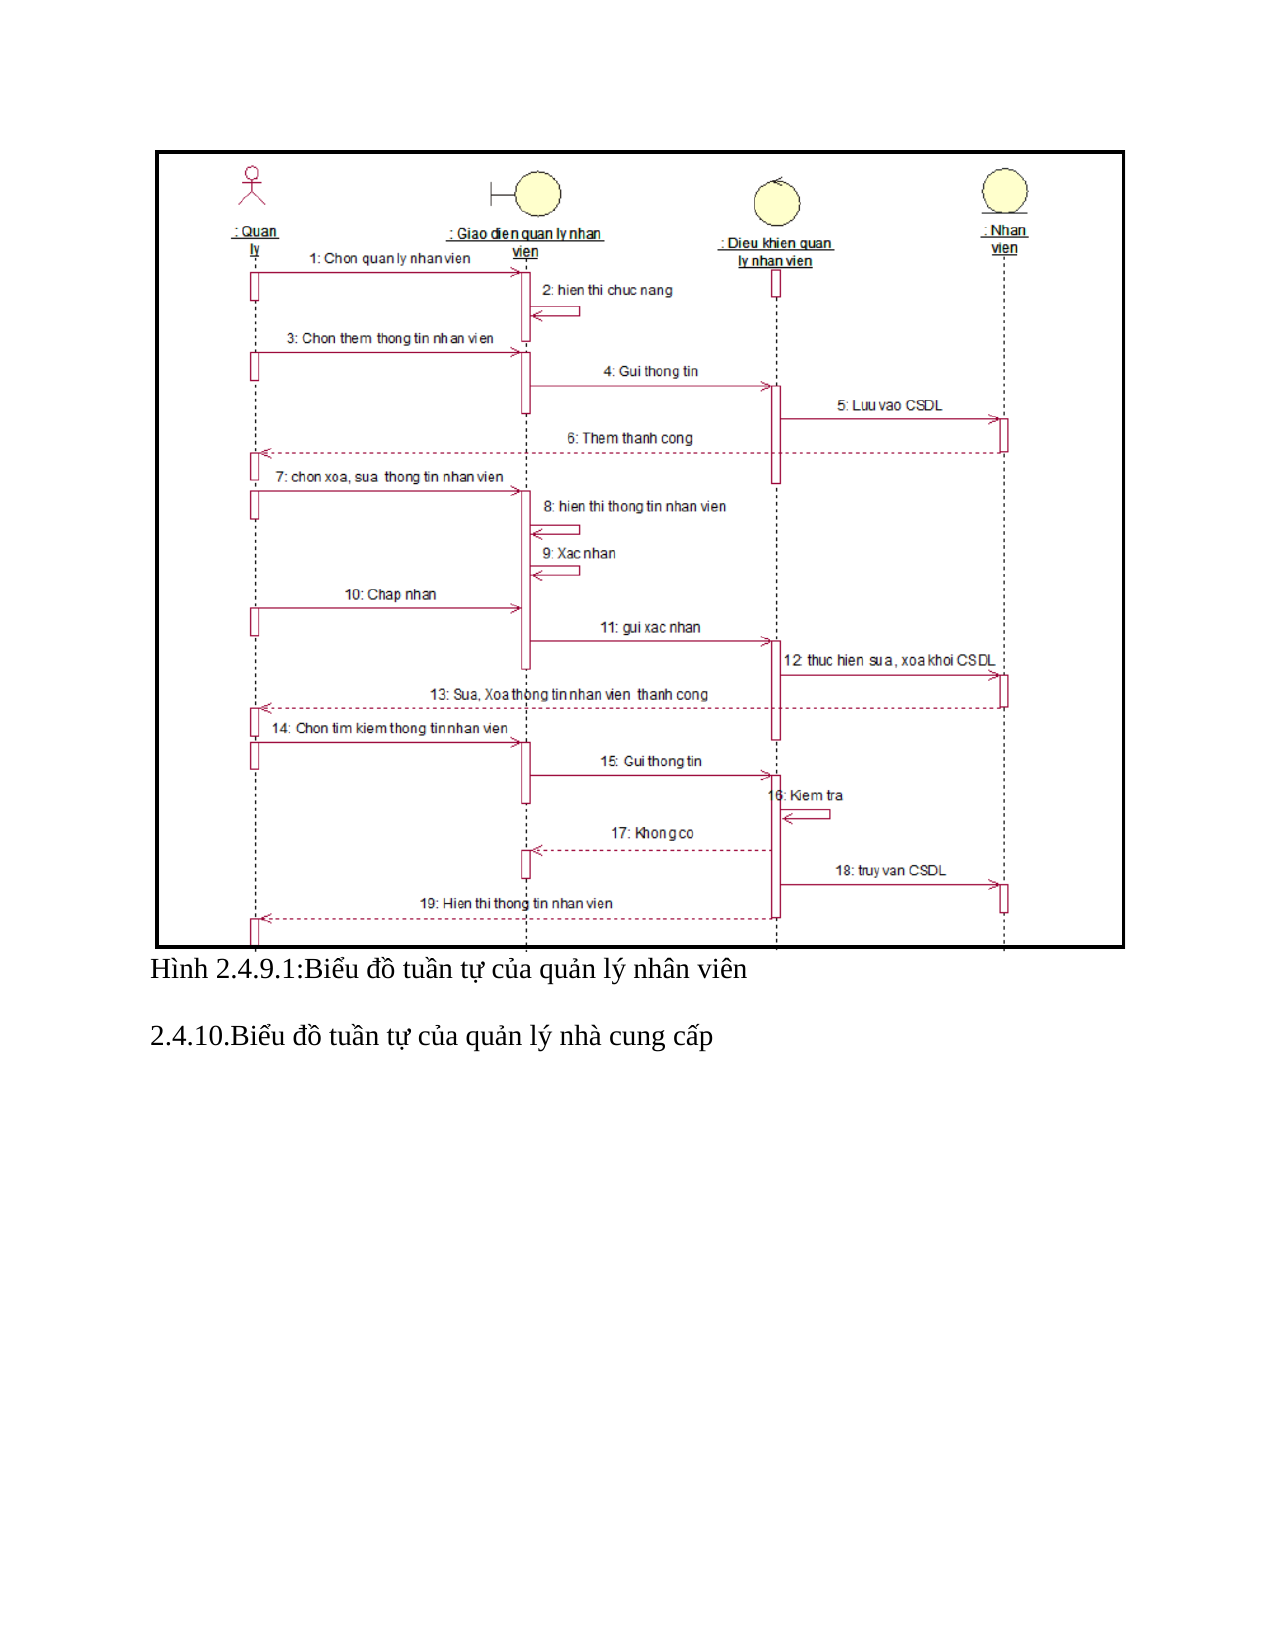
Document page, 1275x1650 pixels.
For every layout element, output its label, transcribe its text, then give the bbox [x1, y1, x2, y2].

text Hình 2.4.9.1:Biểu đồ tuần tự của quản lý nhân viên [150, 952, 1125, 985]
text 2.4.10.Biểu đồ tuần tự của quản lý nhà cung cấp [150, 1018, 1125, 1052]
picture [150, 150, 1125, 952]
